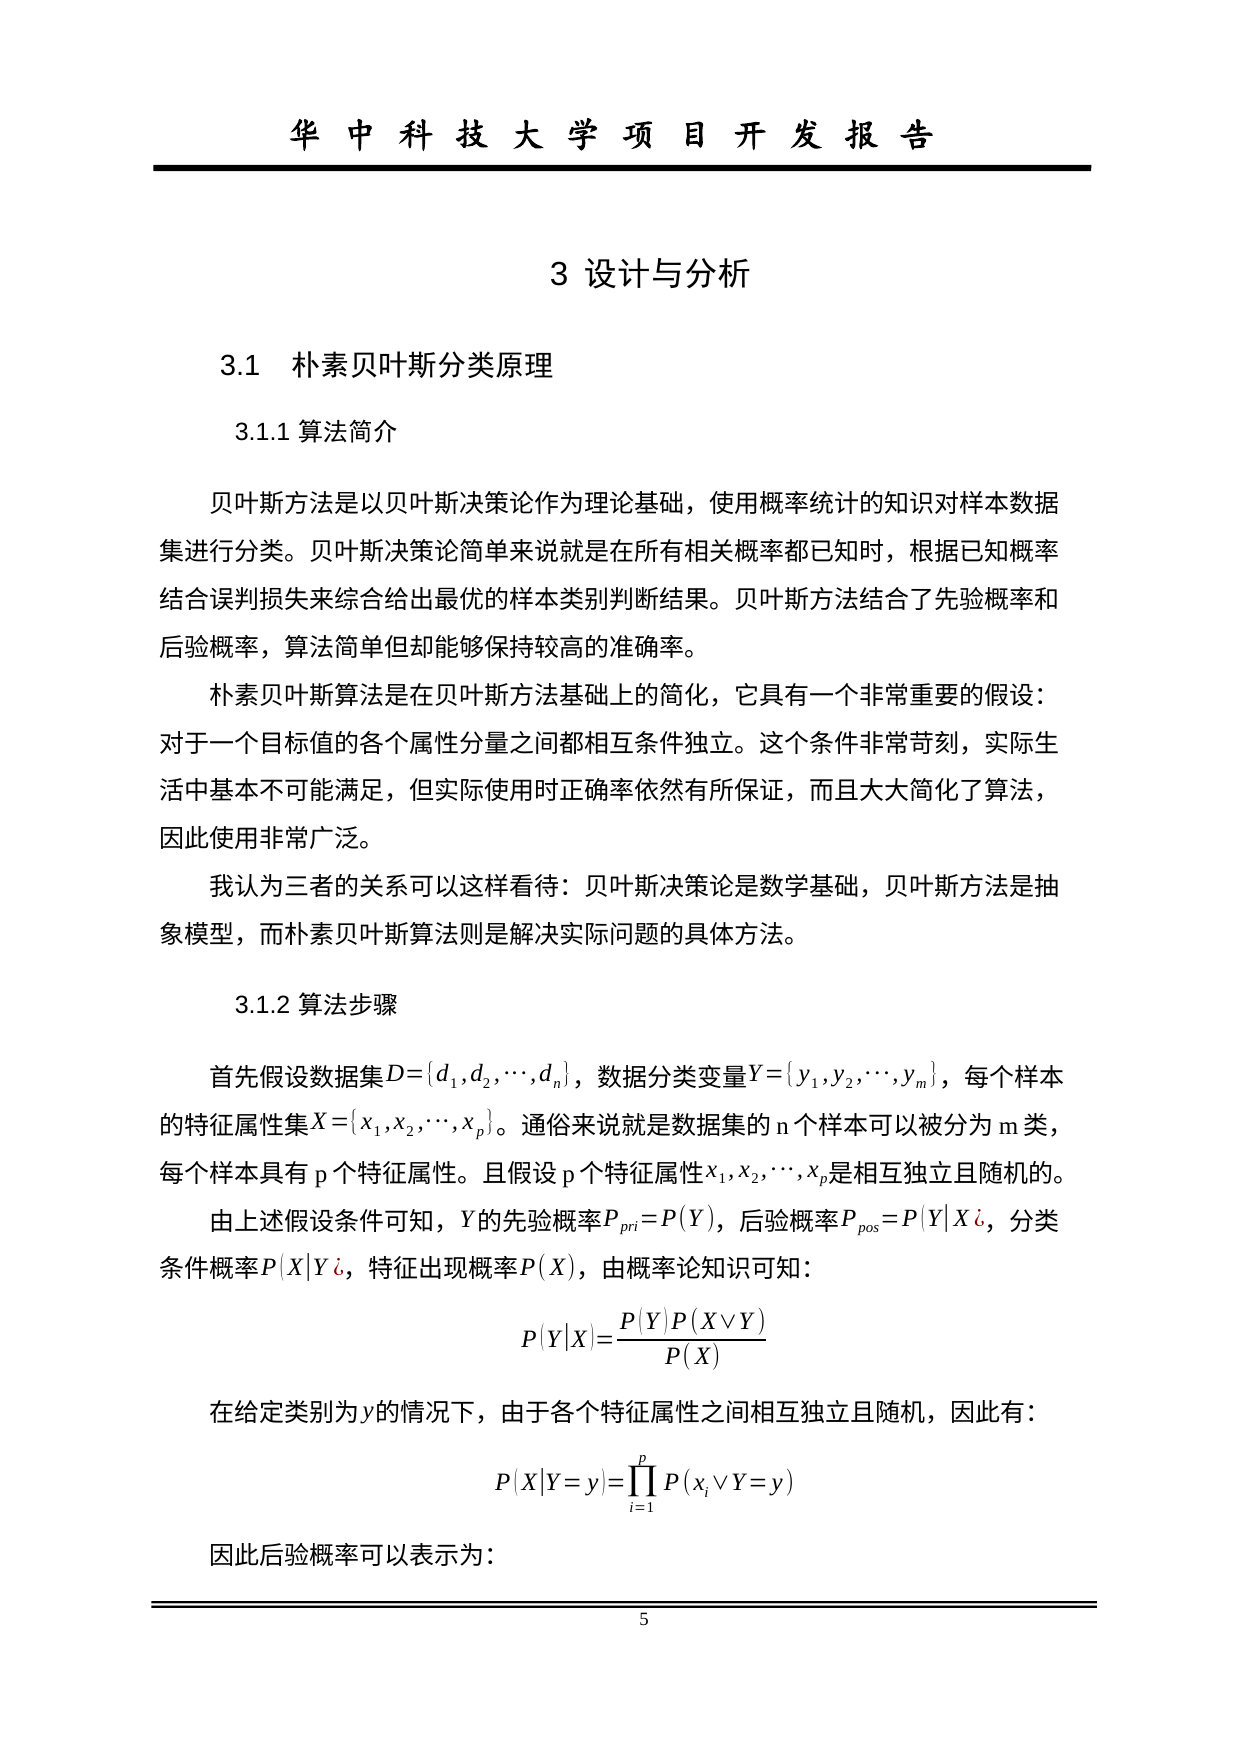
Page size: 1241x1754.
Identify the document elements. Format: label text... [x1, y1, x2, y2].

subtitle 算法简介 [234, 407, 1078, 454]
text 因此后验概率可以表示为： [159, 1530, 1078, 1578]
text 首先假设数据集，数据分类变量，每个样本的特征属性集。通俗来说就是数据集的n个样本可以被分为m类，每个样本具有p个特征属性。且假设p个特征属性是相互独立且随机的。 [159, 1052, 1078, 1195]
text 在给定类别为的情况下，由于各个特征属性之间相互独立且随机，因此有： [159, 1387, 1078, 1434]
text 由上述假设条件可知，的先验概率，后验概率，分类条件概率，特征出现概率，由概率论知识可知： [159, 1195, 1078, 1291]
subtitle 朴素贝叶斯分类原理 [219, 346, 1053, 382]
text 朴素贝叶斯算法是在贝叶斯方法基础上的简化，它具有一个非常重要的假设：对于一个目标值的各个属性分量之间都相互条件独立。这个条件非常苛刻，实际生活中基本不可能满足，但实际使用时正确率依然有所保证，而且大大简化了算法，因此使用非常广泛。 [159, 669, 1078, 861]
text 贝叶斯方法是以贝叶斯决策论作为理论基础，使用概率统计的知识对样本数据集进行分类。贝叶斯决策论简单来说就是在所有相关概率都已知时，根据已知概率结合误判损失来综合给出最优的样本类别判断结果。贝叶斯方法结合了先验概率和后验概率，算法简单但却能够保持较高的准确率。 [159, 478, 1078, 669]
subtitle 算法步骤 [234, 980, 1078, 1028]
picture [151, 1601, 1100, 1608]
text 我认为三者的关系可以这样看待：贝叶斯决策论是数学基础，贝叶斯方法是抽象模型，而朴素贝叶斯算法则是解决实际问题的具体方法。 [159, 861, 1078, 956]
subtitle 设计与分析 [222, 248, 1078, 296]
